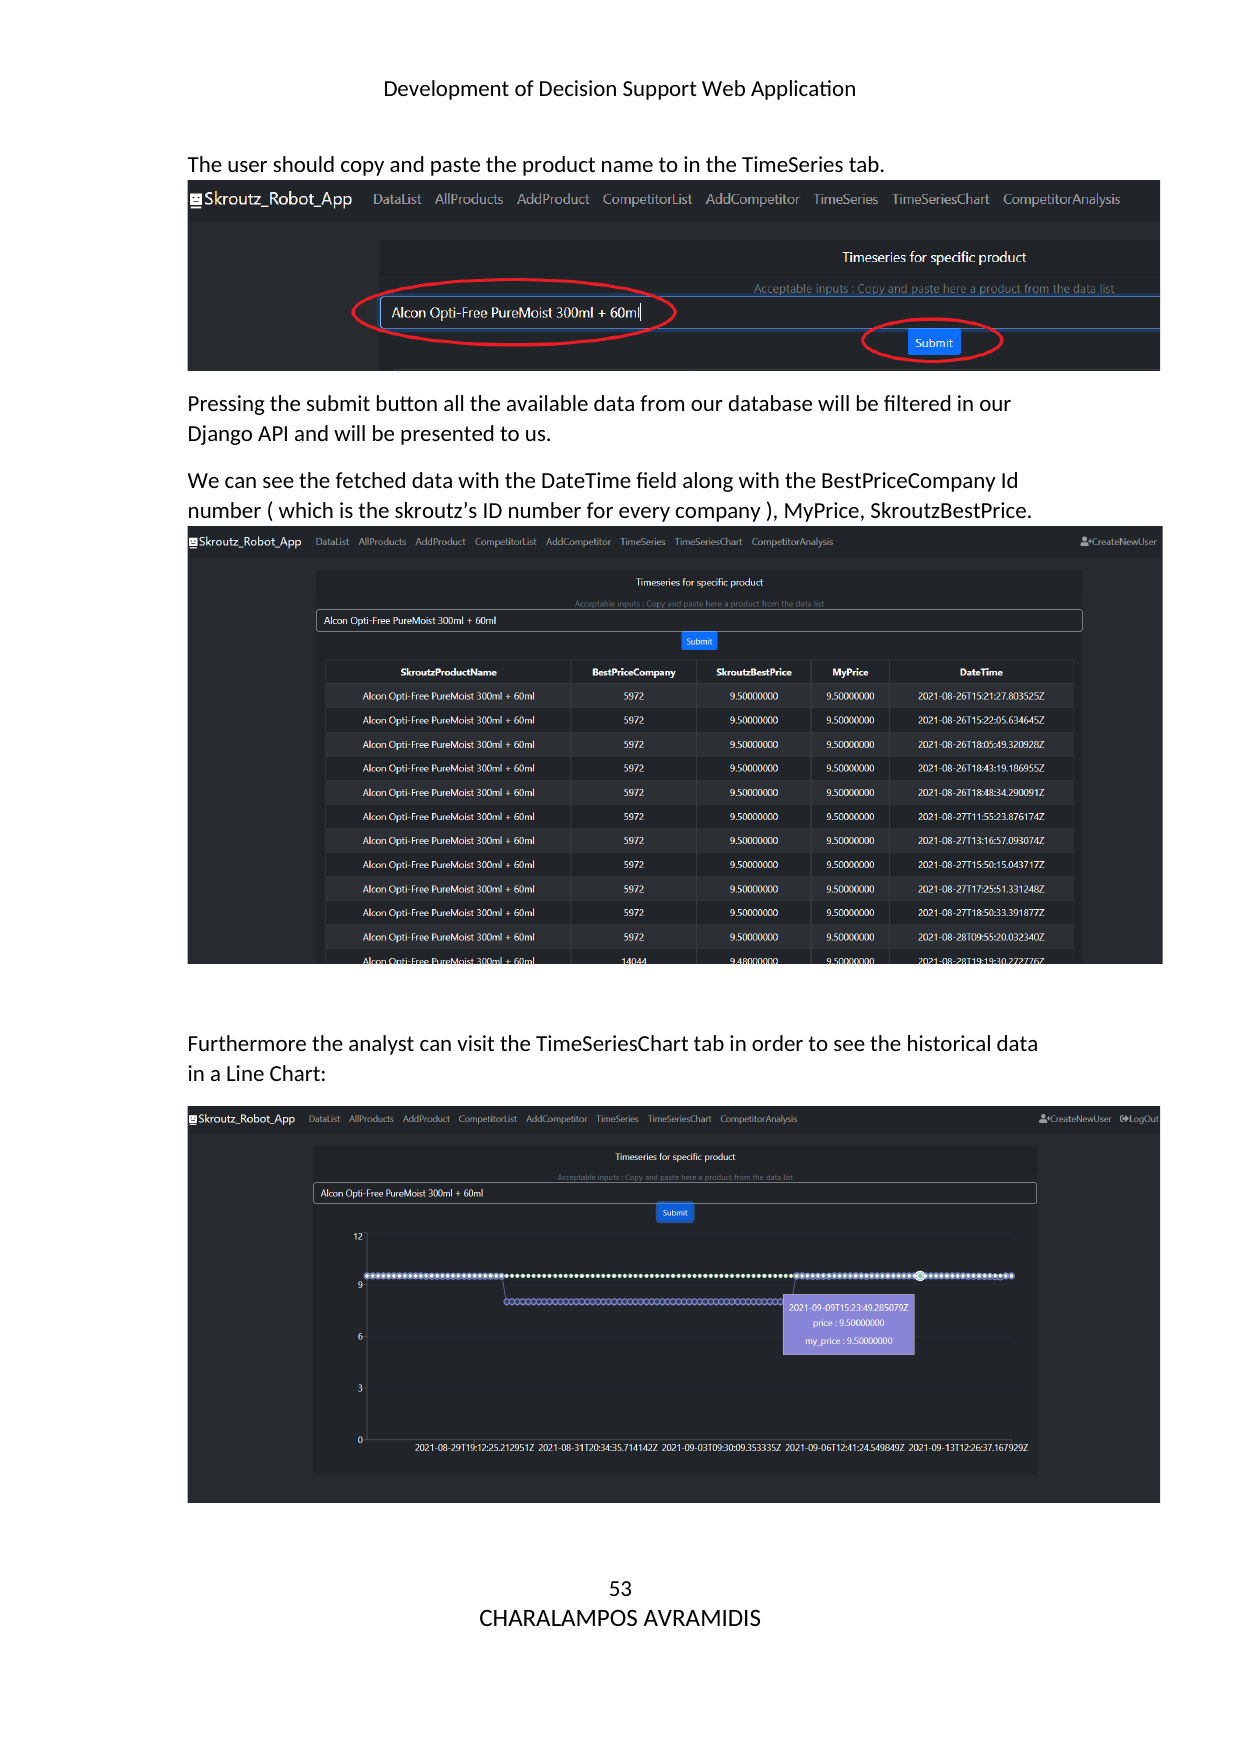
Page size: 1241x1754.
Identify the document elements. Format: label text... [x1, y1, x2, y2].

picture [187, 526, 1163, 964]
text Pressing the submit button all the available data from our database will be filtered in our Django API and will be presented to us. [187, 389, 1053, 448]
text We can see the fetched data with the DateTime field along with the BestPriceCompany Id number ( which is the skroutz’s ID number for every company ), MyPrice, SkroutzBestPrice. [187, 466, 1053, 526]
text Furthermore the analyst can visit the TimeSeriesChart tab in order to see the historical data in a Line Chart: [187, 1029, 1053, 1087]
picture [187, 180, 1160, 371]
text The user should copy and paste the product name to in the TimeSeries tab. [187, 150, 1053, 180]
picture [187, 1106, 1161, 1503]
